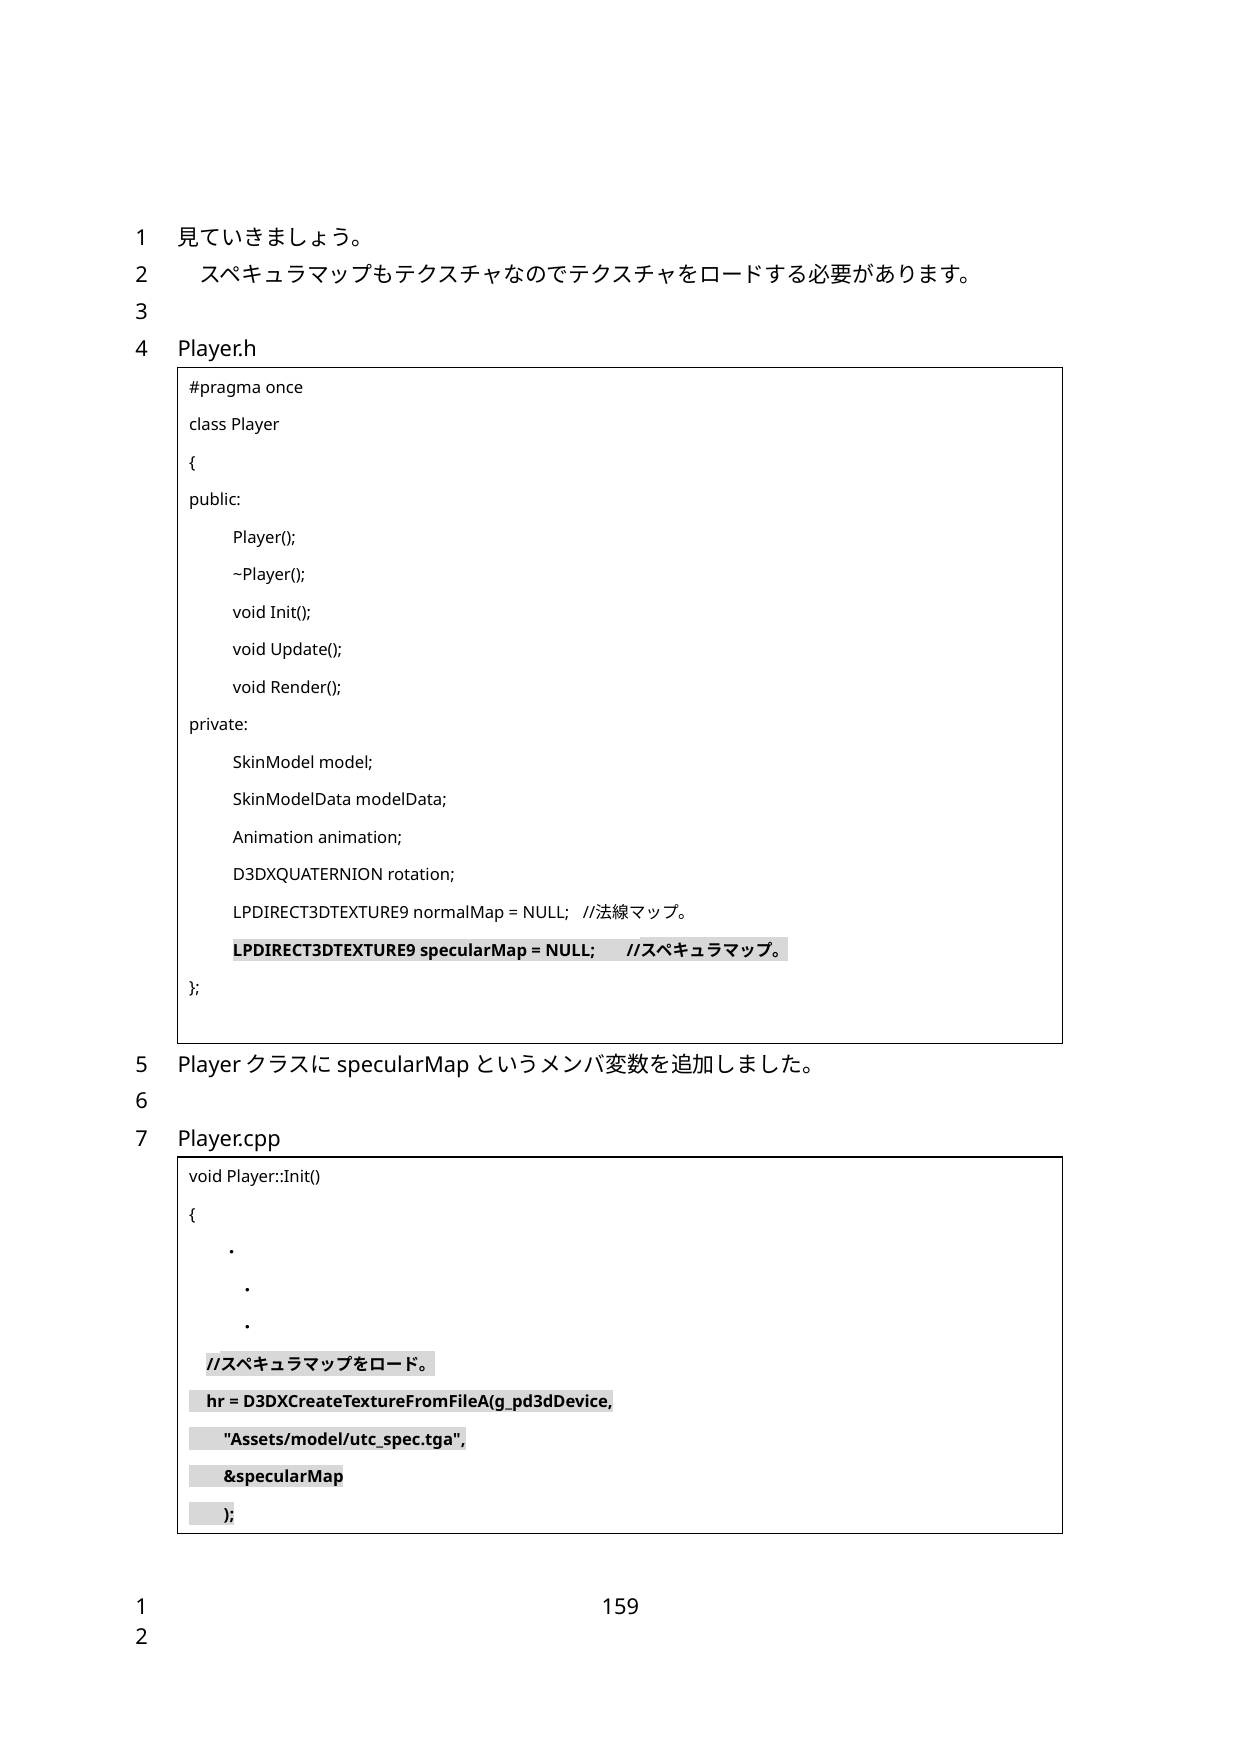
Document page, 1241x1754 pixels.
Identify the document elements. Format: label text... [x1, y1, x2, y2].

text PlayerクラスにspecularMapというメンバ変数を追加しました。 [177, 1044, 1063, 1081]
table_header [178, 1158, 1062, 1532]
text Player.cpp [177, 1119, 1063, 1156]
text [177, 217, 1063, 254]
table_header #pragma once class Player { public: Player(); ~Player(); void Init(); void Update(); void Render(); private: SkinModel model; SkinModelData modelData; Animation animation; D3DXQUATERNION rotation; LPDIRECT3DTEXTURE9 normalMap = NULL; //法線マップ。 LPDIRECT3DTEXTURE9 specularMap = NULL; //スペキュラマップ。 }; [178, 368, 1062, 1043]
text スペキュラマップもテクスチャなのでテクスチャをロードする必要があります。 [177, 254, 1063, 292]
text Player.h [177, 329, 1063, 367]
